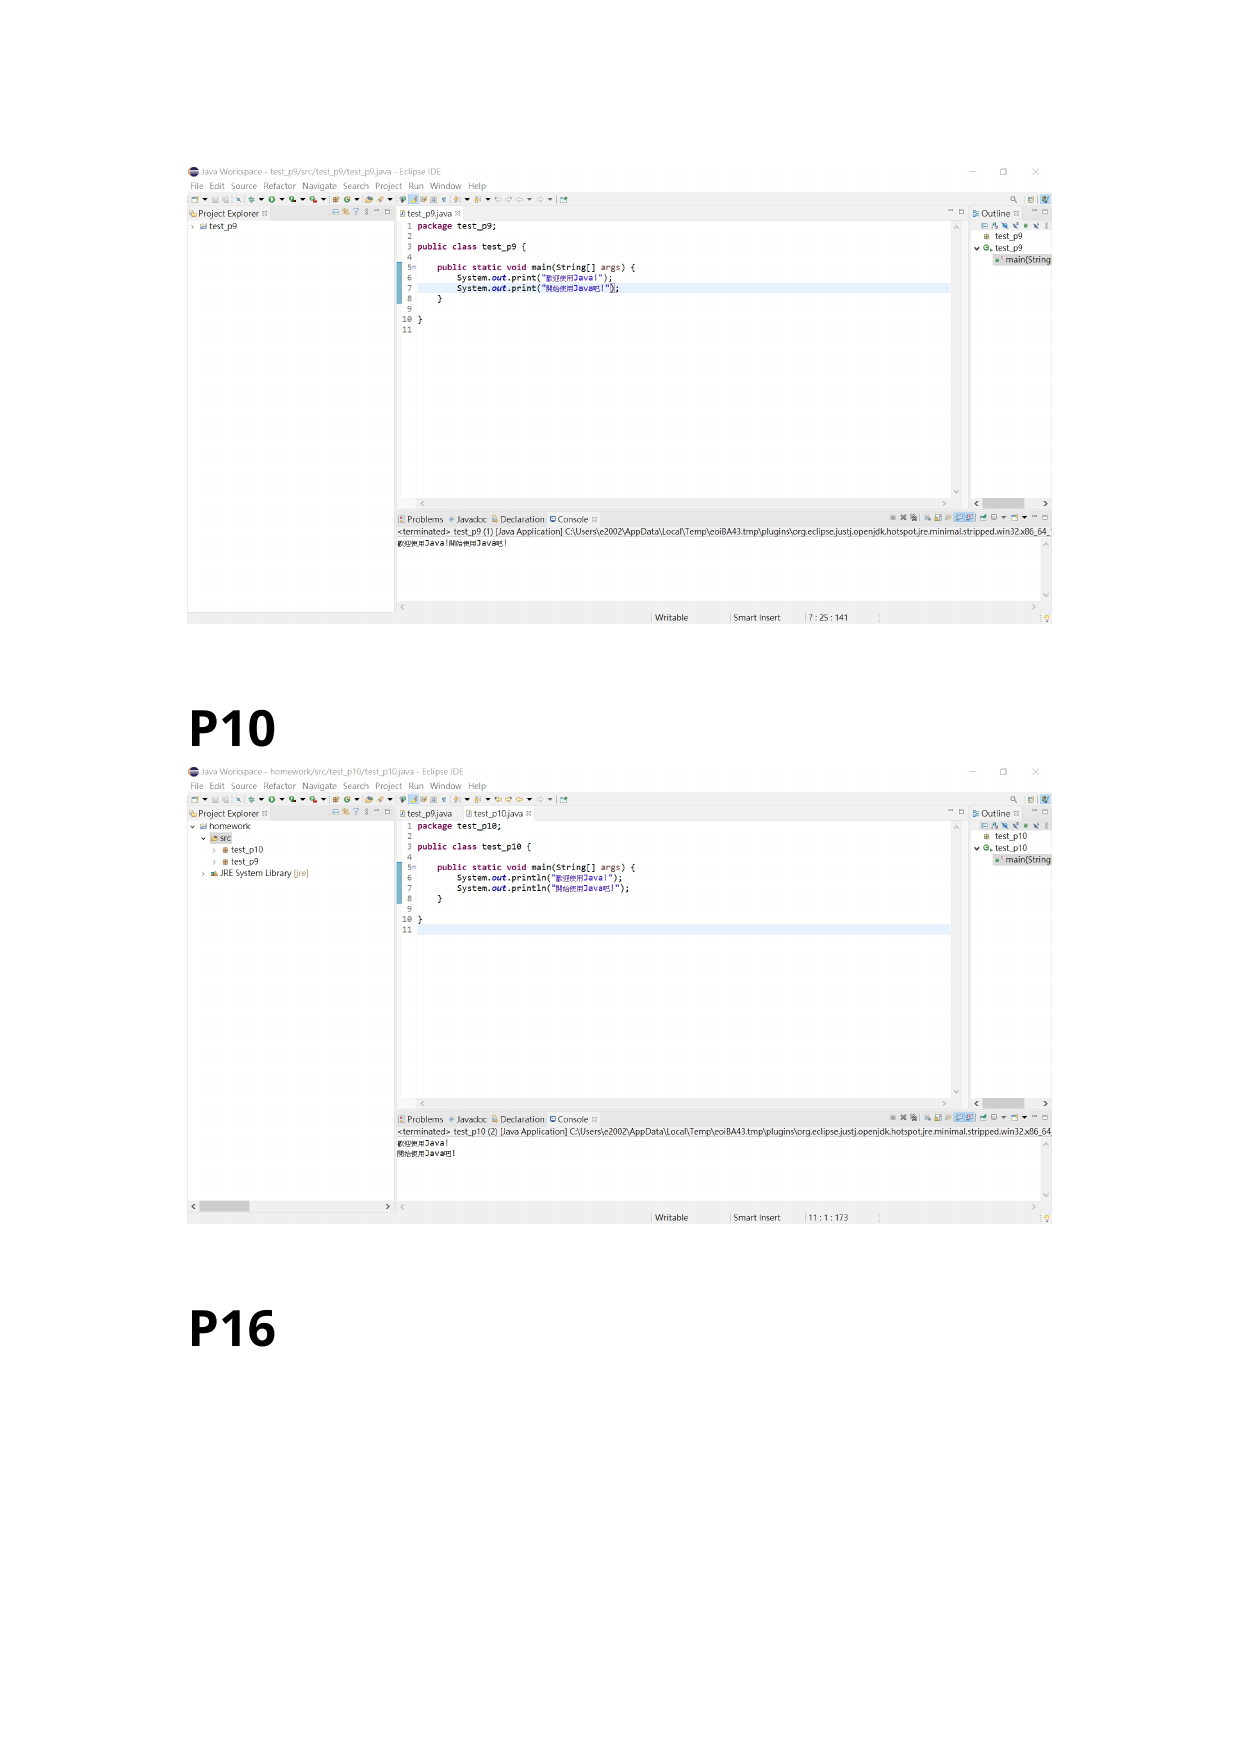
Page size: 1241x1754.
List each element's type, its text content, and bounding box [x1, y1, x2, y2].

picture [187, 764, 1052, 1224]
text P10 [187, 689, 1053, 764]
picture [187, 164, 1052, 624]
text P16 [187, 1289, 1053, 1364]
